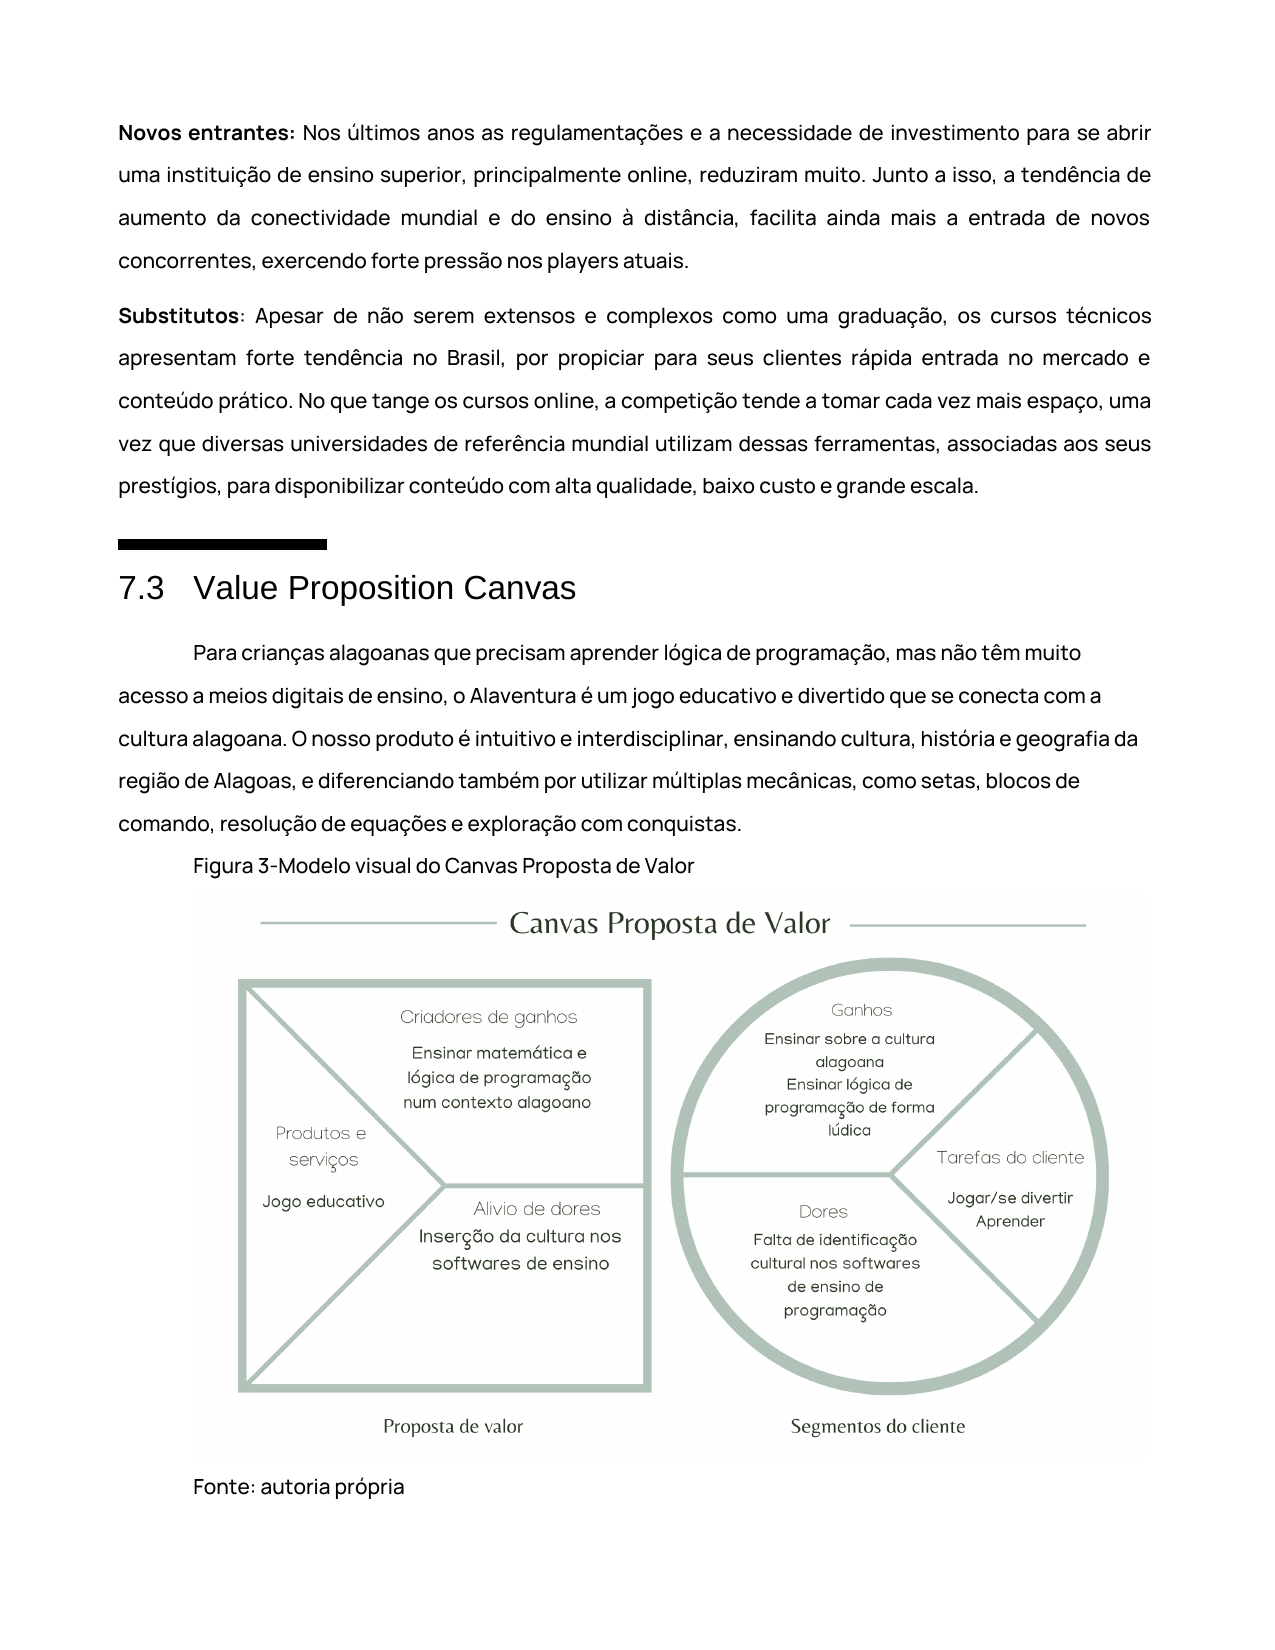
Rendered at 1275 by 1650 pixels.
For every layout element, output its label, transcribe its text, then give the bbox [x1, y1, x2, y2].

text Fonte: autoria própria [118, 1472, 1152, 1501]
text Substitutos: Apesar de não serem extensos e complexos como uma graduação, os cursos técnicos apresentam forte tendência no Brasil, por propiciar para seus clientes rápida entrada no mercado e conteúdo prático. No que tange os cursos online, a competição tende a tomar cada vez mais espaço, uma vez que diversas universidades de referência mundial utilizam dessas ferramentas, associadas aos seus prestígios, para disponibilizar conteúdo com alta qualidade, baixo custo e grande escala. [118, 301, 1152, 500]
picture [193, 894, 1147, 1460]
text Para crianças alagoanas que precisam aprender lógica de programação, mas não têm muito acesso a meios digitais de ensino, o Alaventura é um jogo educativo e divertido que se conecta com a cultura alagoana. O nosso produto é intuitivo e interdisciplinar, ensinando cultura, história e geografia da região de Alagoas, e diferenciando também por utilizar múltiplas mecânicas, como setas, blocos de comando, resolução de equações e exploração com conquistas. [118, 638, 1152, 837]
subtitle Value Proposition Canvas [118, 568, 1152, 607]
text Novos entrantes: Nos últimos anos as regulamentações e a necessidade de investimento para se abrir uma instituição de ensino superior, principalmente online, reduziram muito. Junto a isso, a tendência de aumento da conectividade mundial e do ensino à distância, facilita ainda mais a entrada de novos concorrentes, exercendo forte pressão nos players atuais. [118, 118, 1152, 274]
text Figura 3-Modelo visual do Canvas Proposta de Valor [118, 852, 1152, 880]
